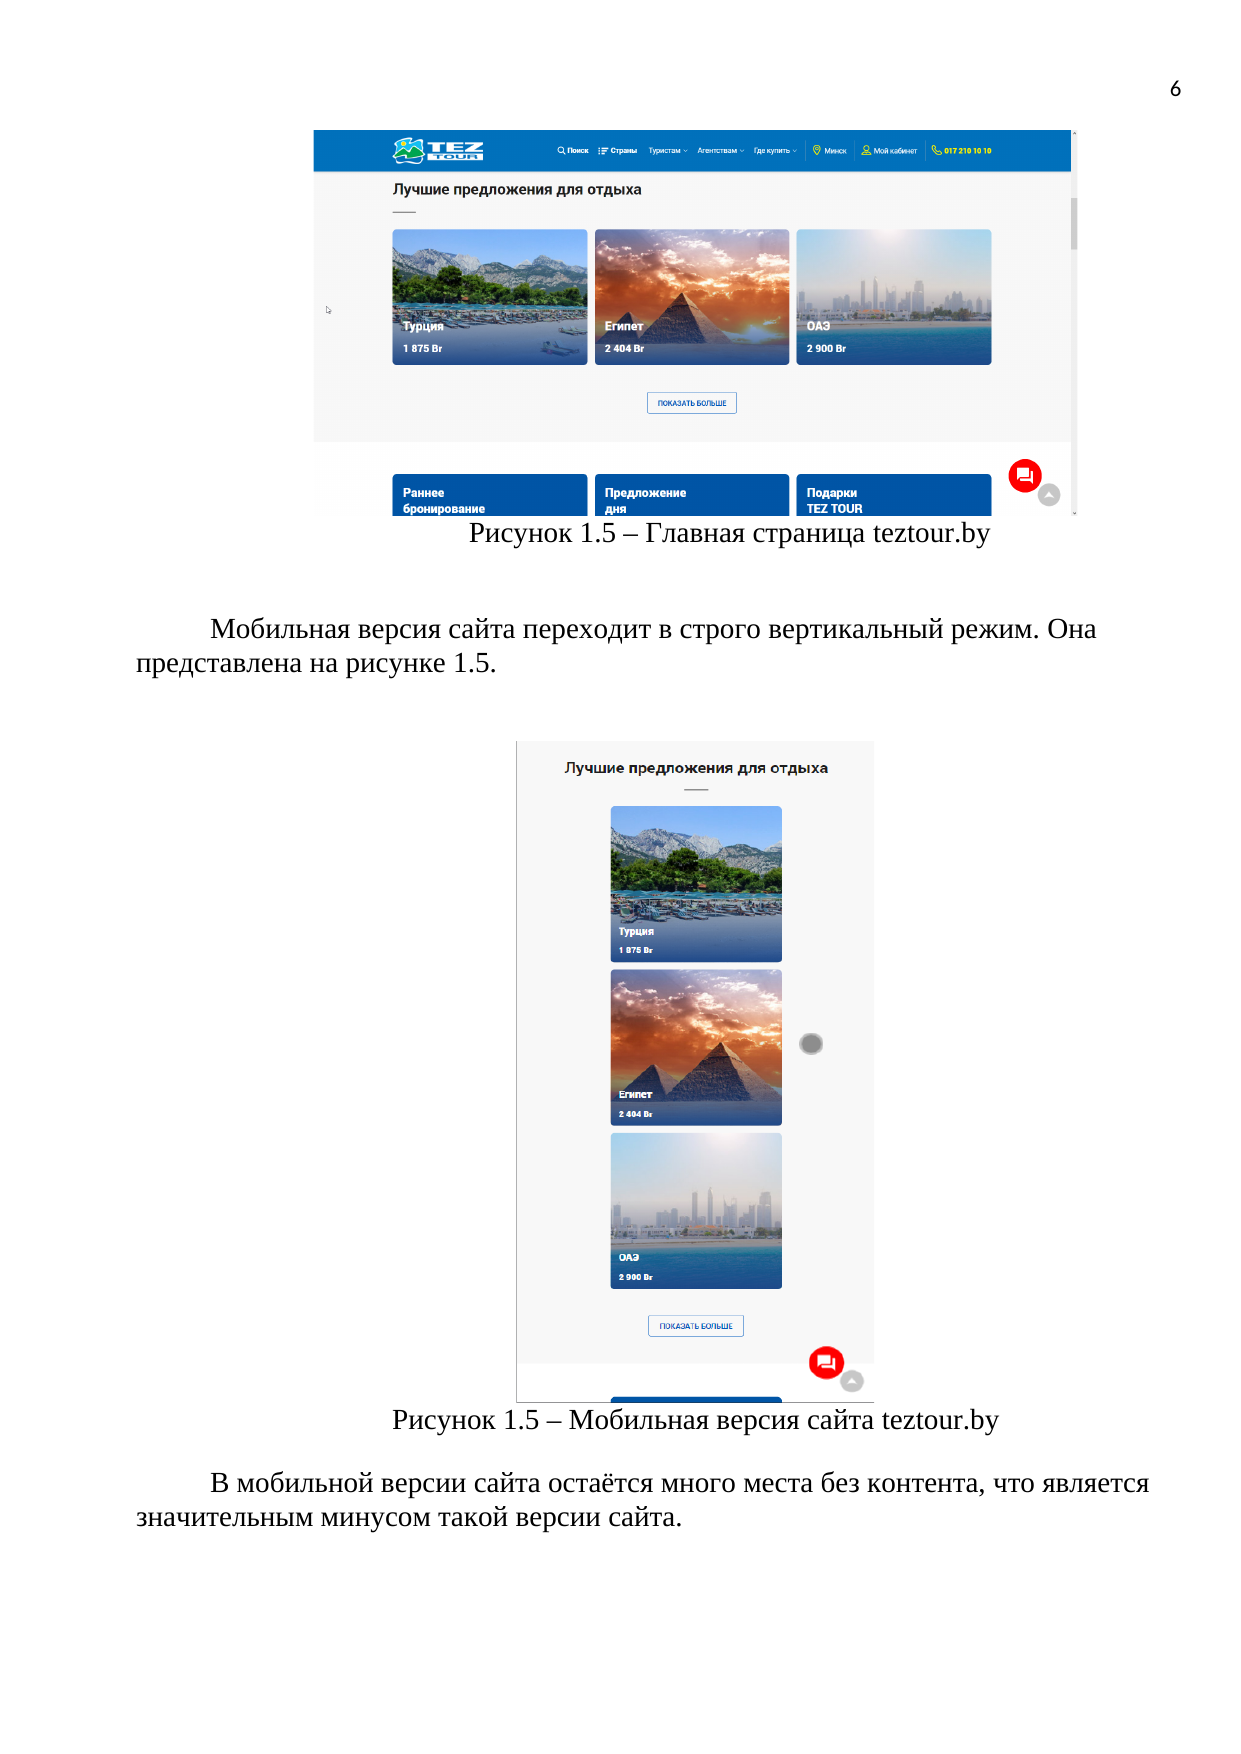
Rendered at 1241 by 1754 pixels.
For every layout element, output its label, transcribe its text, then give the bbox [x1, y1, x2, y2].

picture [516, 741, 875, 1403]
text Мобильная версия сайта переходит в строго вертикальный режим. Она представлена на рисунке 1.5. [136, 611, 1181, 678]
text Рисунок 1.5 – Главная страница teztour.by [136, 515, 1181, 549]
picture [313, 130, 1078, 516]
text Рисунок 1.5 – Мобильная версия сайта teztour.by [136, 1402, 1181, 1436]
text В мобильной версии сайта остаётся много места без контента, что является значительным минусом такой версии сайта. [136, 1465, 1181, 1532]
